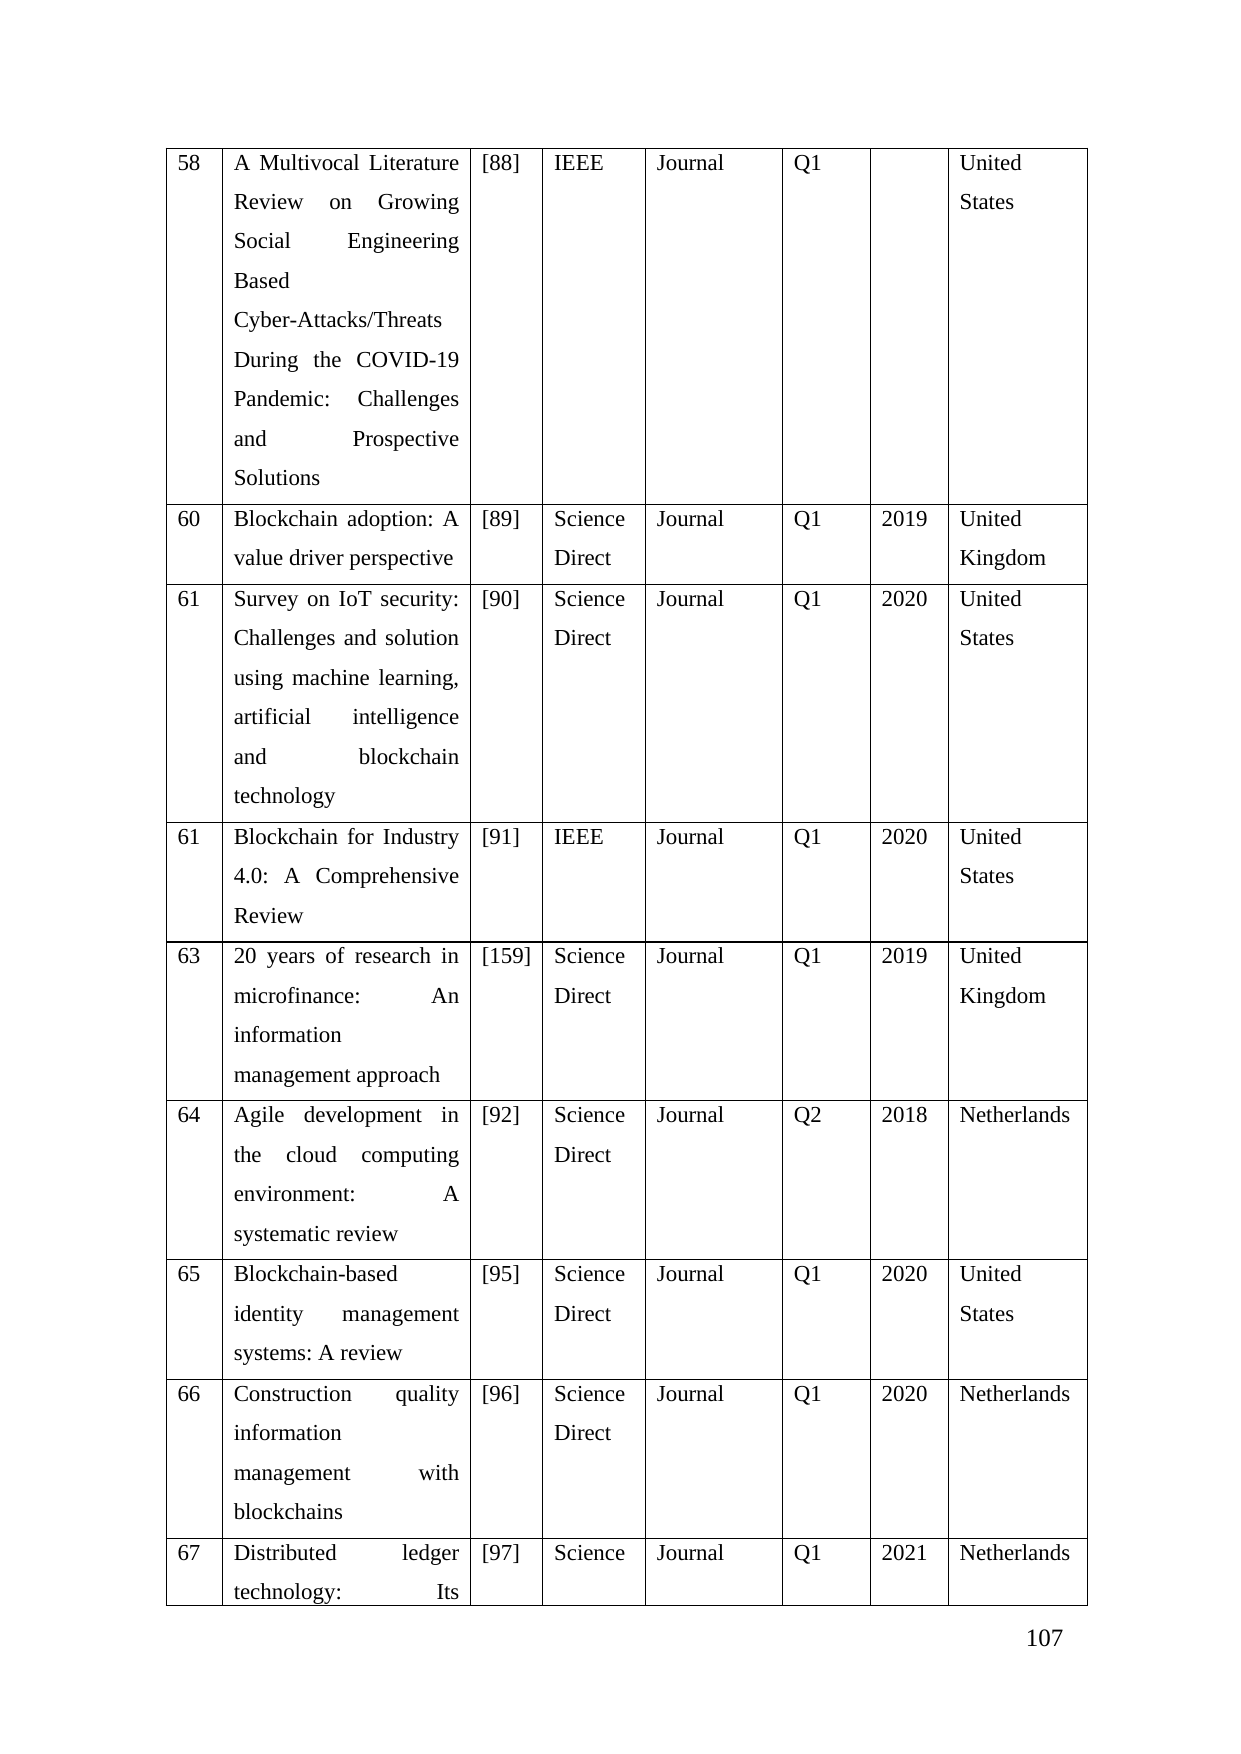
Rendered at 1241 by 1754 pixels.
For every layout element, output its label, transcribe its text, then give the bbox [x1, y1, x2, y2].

table_cell 2020 [871, 585, 948, 822]
table_cell IEEE [543, 823, 645, 941]
table_cell [471, 1539, 542, 1604]
table_cell Q1 [783, 1539, 870, 1604]
table_cell Journal [646, 505, 782, 584]
table_cell 2018 [871, 1101, 948, 1259]
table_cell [223, 1539, 470, 1604]
table_cell 2020 [871, 823, 948, 941]
table_cell 64 [167, 1101, 222, 1259]
table_cell 58 [167, 149, 222, 504]
table_cell A Multivocal Literature Review on Growing Social Engineering Based Cyber-Attacks/Threats During the COVID-19 Pandemic: Challenges and Prospective Solutions [223, 149, 470, 504]
table_cell United States [949, 149, 1087, 504]
table_cell [471, 149, 542, 504]
table_cell Q1 [783, 1260, 870, 1379]
table_cell Journal [646, 1260, 782, 1379]
table_cell Q1 [783, 585, 870, 822]
table_cell Q1 [783, 149, 870, 504]
table_cell United States [949, 1260, 1087, 1379]
table_cell Q1 [783, 943, 870, 1100]
table_cell Blockchain adoption: A value driver perspective [223, 505, 470, 584]
table_cell United Kingdom [949, 505, 1087, 584]
table_cell [471, 823, 542, 941]
table_cell 66 [167, 1380, 222, 1538]
table_cell Q1 [783, 823, 870, 941]
table_cell 2019 [871, 505, 948, 584]
table_cell Blockchain for Industry 4.0: A Comprehensive Review [223, 823, 470, 941]
table_cell Q1 [783, 505, 870, 584]
table_cell Netherlands [949, 1101, 1087, 1259]
table_cell United Kingdom [949, 943, 1087, 1100]
table_cell Science Direct [543, 1260, 645, 1379]
table_cell Survey on IoT security: Challenges and solution using machine learning, artificial intelligence and blockchain technology [223, 585, 470, 822]
table_cell 2019 [871, 943, 948, 1100]
table_cell Journal [646, 1539, 782, 1604]
table_cell Science Direct [543, 1539, 645, 1604]
table_cell Journal [646, 1380, 782, 1538]
table_cell Journal [646, 149, 782, 504]
table_cell Journal [646, 943, 782, 1100]
table_cell [471, 1380, 542, 1538]
table_cell Science Direct [543, 943, 645, 1100]
table_cell [471, 1101, 542, 1259]
table_cell [471, 585, 542, 822]
table_cell Blockchain-based identity management systems: A review [223, 1260, 470, 1379]
table_cell [471, 1260, 542, 1379]
table_cell Q1 [783, 1380, 870, 1538]
table_cell [471, 943, 542, 1100]
table_cell 20 years of research in microfinance: An information management approach [223, 943, 470, 1100]
table_cell Science Direct [543, 505, 645, 584]
table_cell [871, 149, 948, 504]
table_cell Construction quality information management with blockchains [223, 1380, 470, 1538]
table_cell 61 [167, 585, 222, 822]
table_cell 2020 [871, 1380, 948, 1538]
table_cell 60 [167, 505, 222, 584]
table_cell 67 [167, 1539, 222, 1604]
table_cell 65 [167, 1260, 222, 1379]
table_cell United States [949, 823, 1087, 941]
table_cell United States [949, 585, 1087, 822]
table_cell Science Direct [543, 1380, 645, 1538]
table_cell Q2 [783, 1101, 870, 1259]
table_cell Journal [646, 585, 782, 822]
table_cell Science Direct [543, 585, 645, 822]
table_cell Journal [646, 1101, 782, 1259]
table_cell Netherlands [949, 1380, 1087, 1538]
table_cell 63 [167, 943, 222, 1100]
table_cell IEEE [543, 149, 645, 504]
table_cell Agile development in the cloud computing environment: A systematic review [223, 1101, 470, 1259]
table_cell 2021 [871, 1539, 948, 1604]
table_cell Science Direct [543, 1101, 645, 1259]
table_cell 61 [167, 823, 222, 941]
table_cell Journal [646, 823, 782, 941]
table_cell Netherlands [949, 1539, 1087, 1604]
table_cell 2020 [871, 1260, 948, 1379]
table_cell [471, 505, 542, 584]
